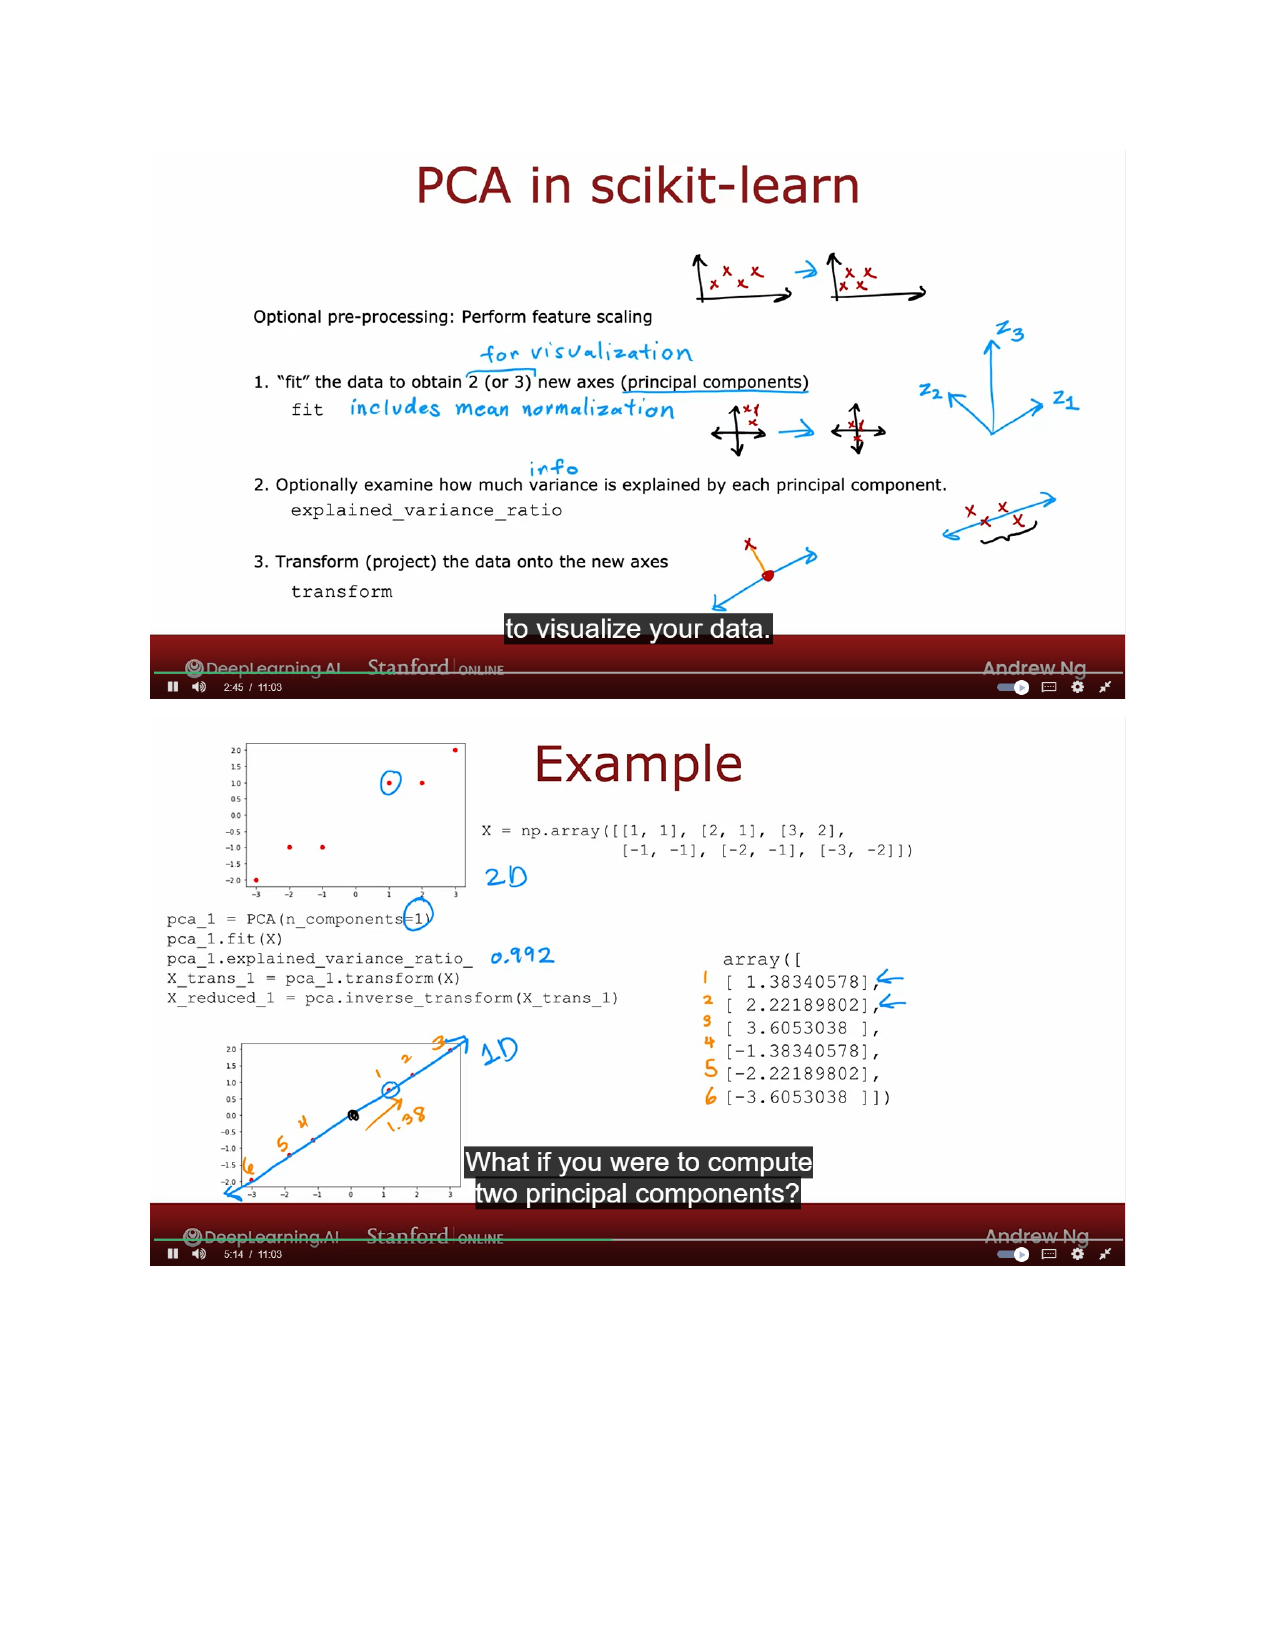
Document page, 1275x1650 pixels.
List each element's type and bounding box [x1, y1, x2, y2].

picture [150, 150, 1125, 699]
picture [150, 717, 1125, 1266]
